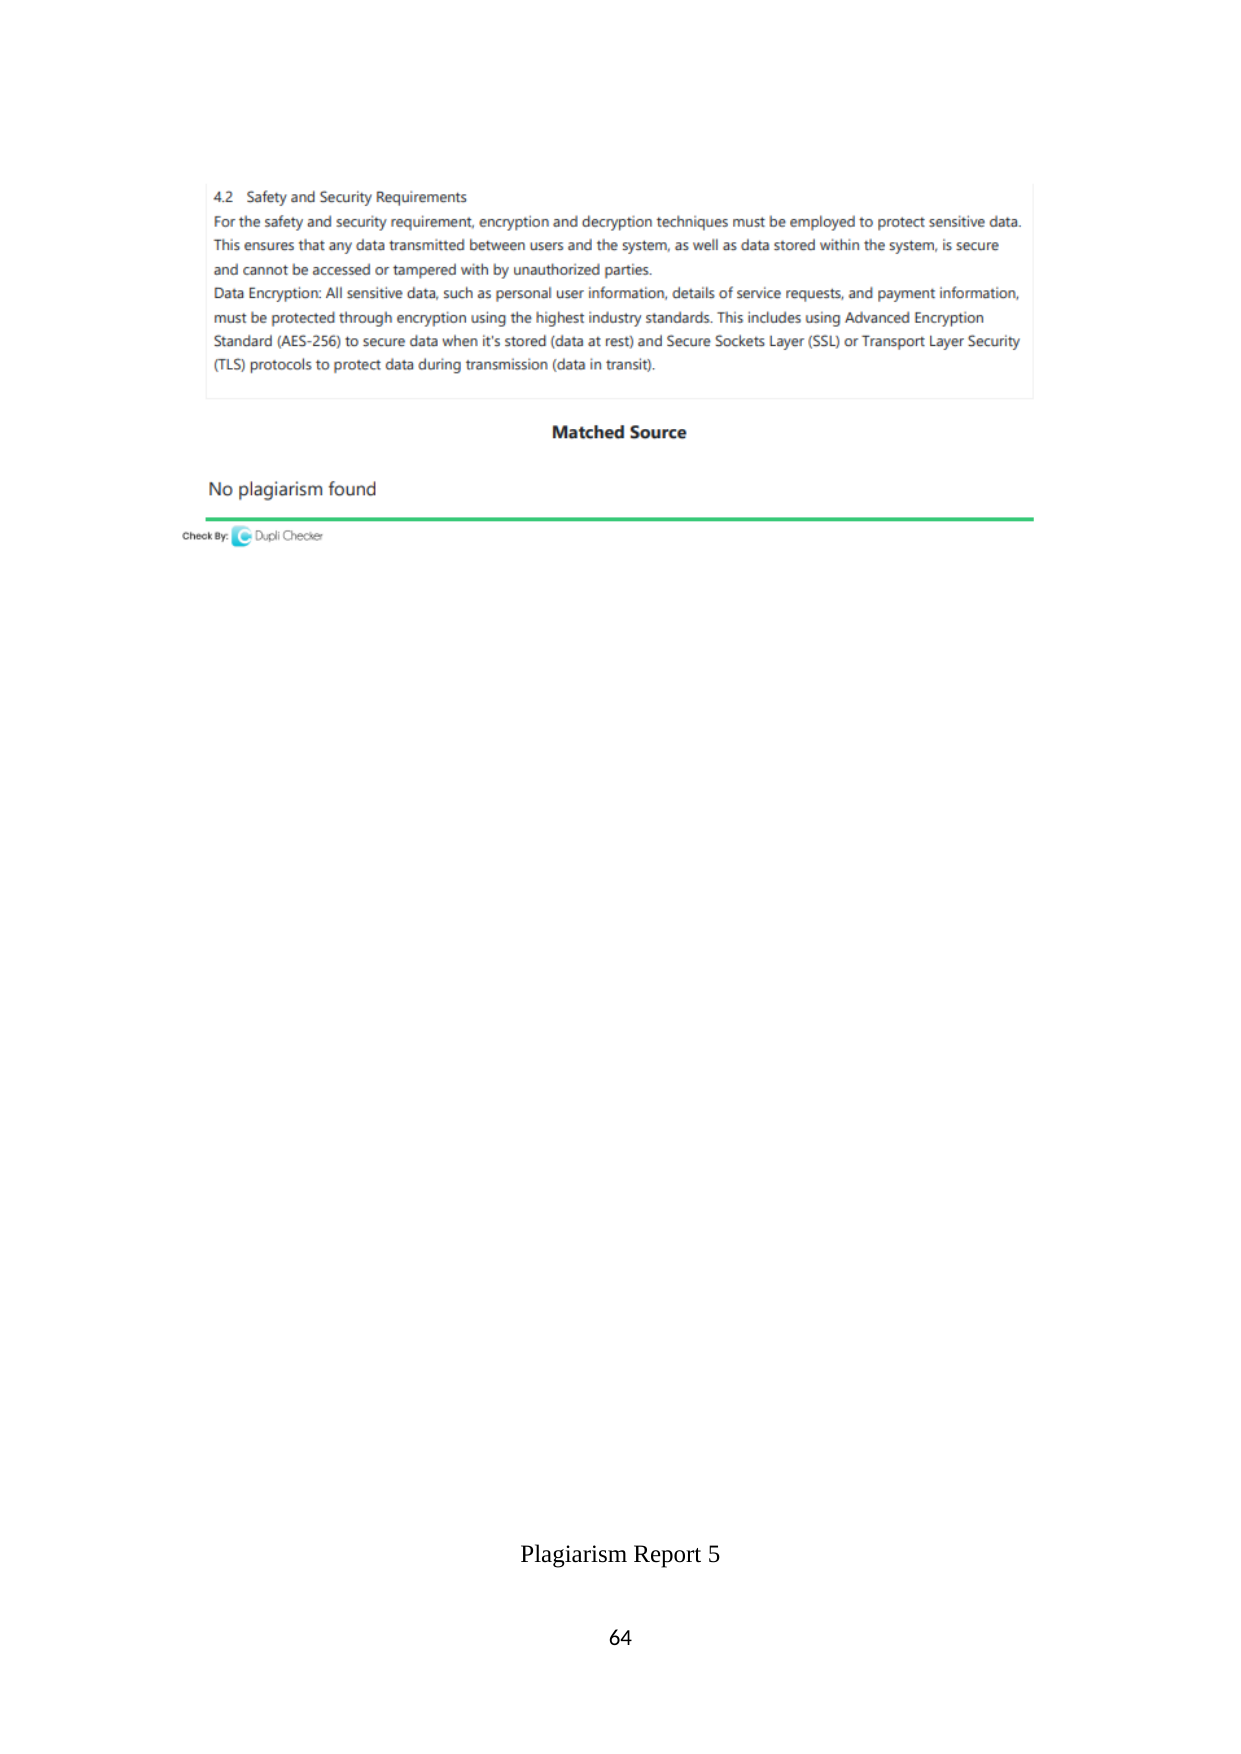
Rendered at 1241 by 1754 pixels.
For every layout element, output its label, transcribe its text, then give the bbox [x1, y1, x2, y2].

picture [150, 150, 1091, 707]
text Plagiarism Report 5 [150, 1539, 1090, 1568]
